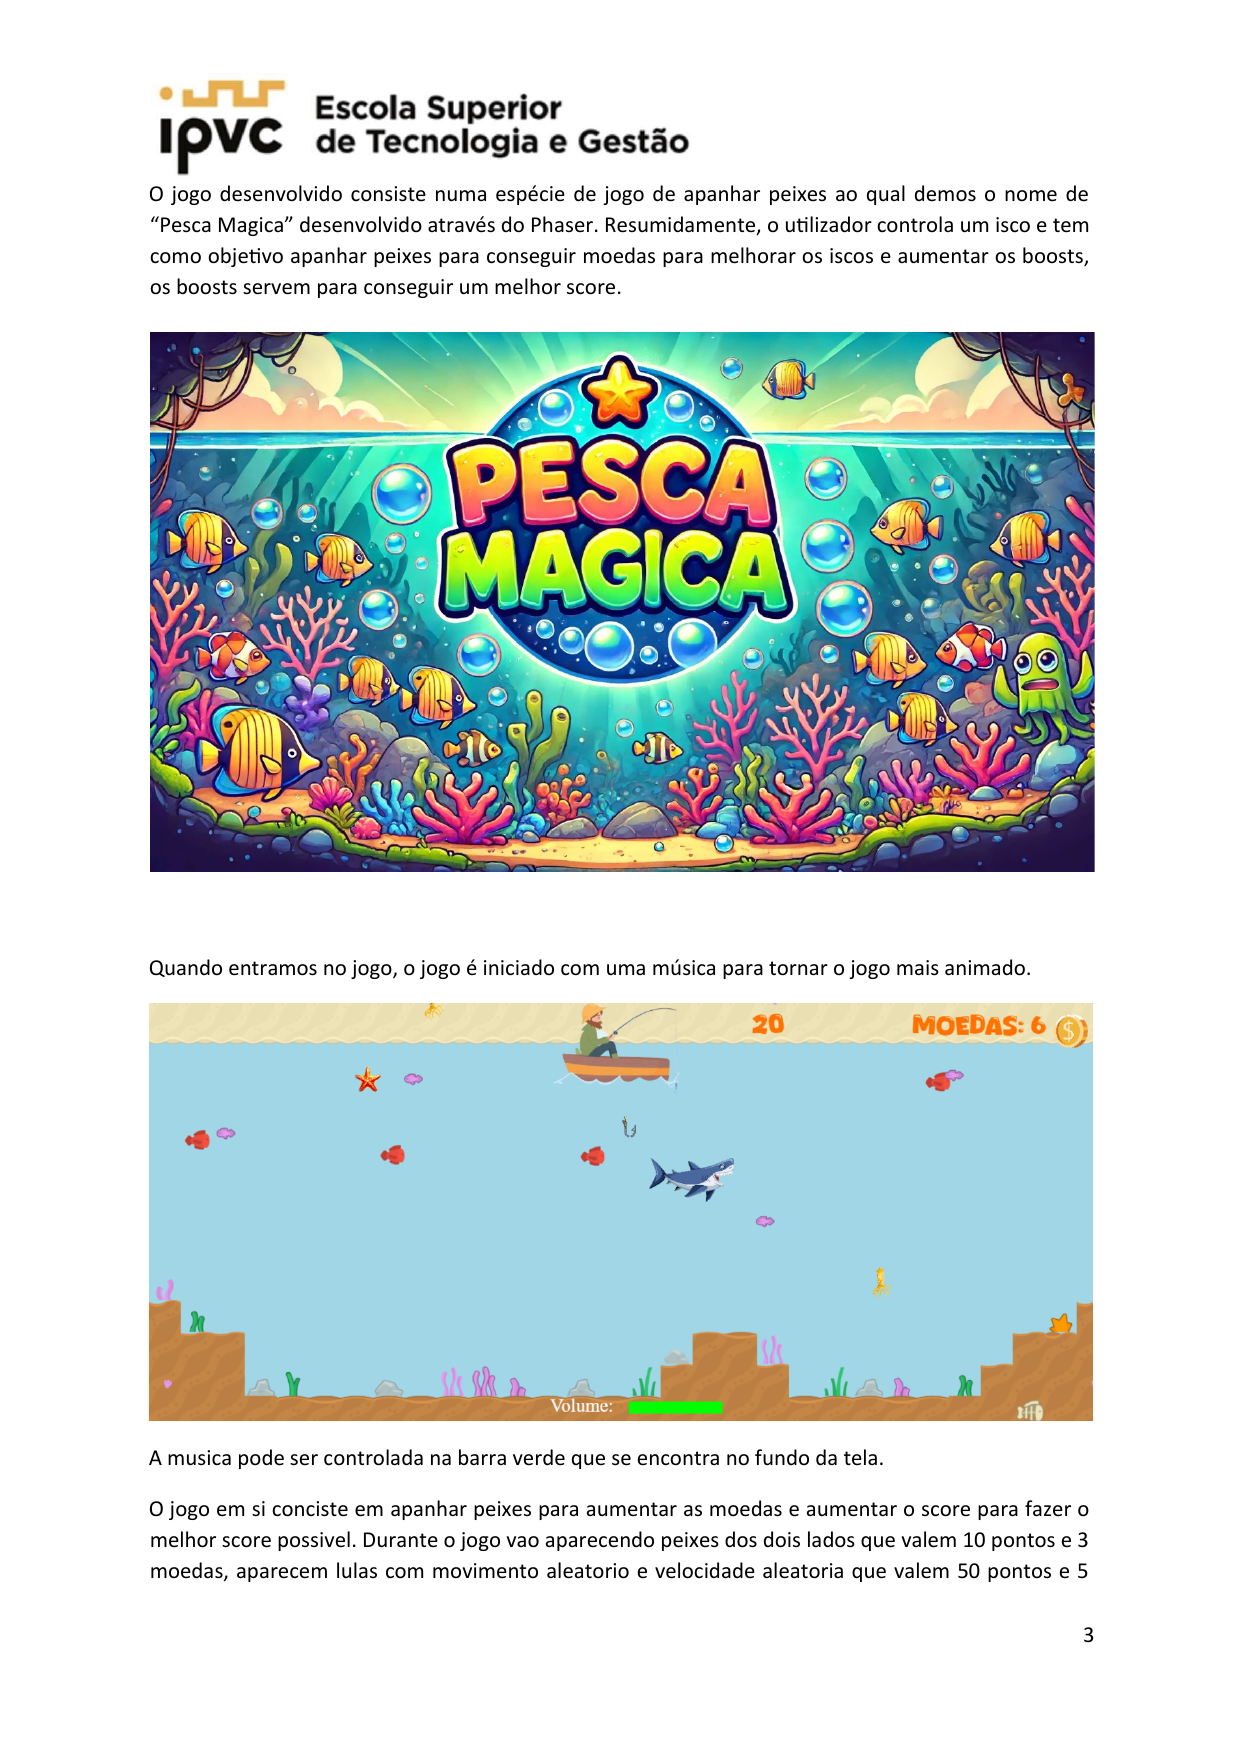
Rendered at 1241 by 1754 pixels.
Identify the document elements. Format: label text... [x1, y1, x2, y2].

picture [148, 1003, 1094, 1421]
text Quando entramos no jogo, o jogo é iniciado com uma música para tornar o jogo mais animado. [148, 953, 1091, 981]
text O jogo desenvolvido consiste numa espécie de jogo de apanhar peixes ao qual demos o nome de “Pesca Magica” desenvolvido através do Phaser. Resumidamente, o utilizador controla um isco e tem como objetivo apanhar peixes para conseguir moedas para melhorar os iscos e aumentar os boosts, os boosts servem para conseguir um melhor score. [148, 179, 1091, 300]
text A musica pode ser controlada na barra verde que se encontra no fundo da tela. [148, 1443, 1091, 1471]
picture [150, 332, 1095, 872]
picture [150, 73, 696, 179]
